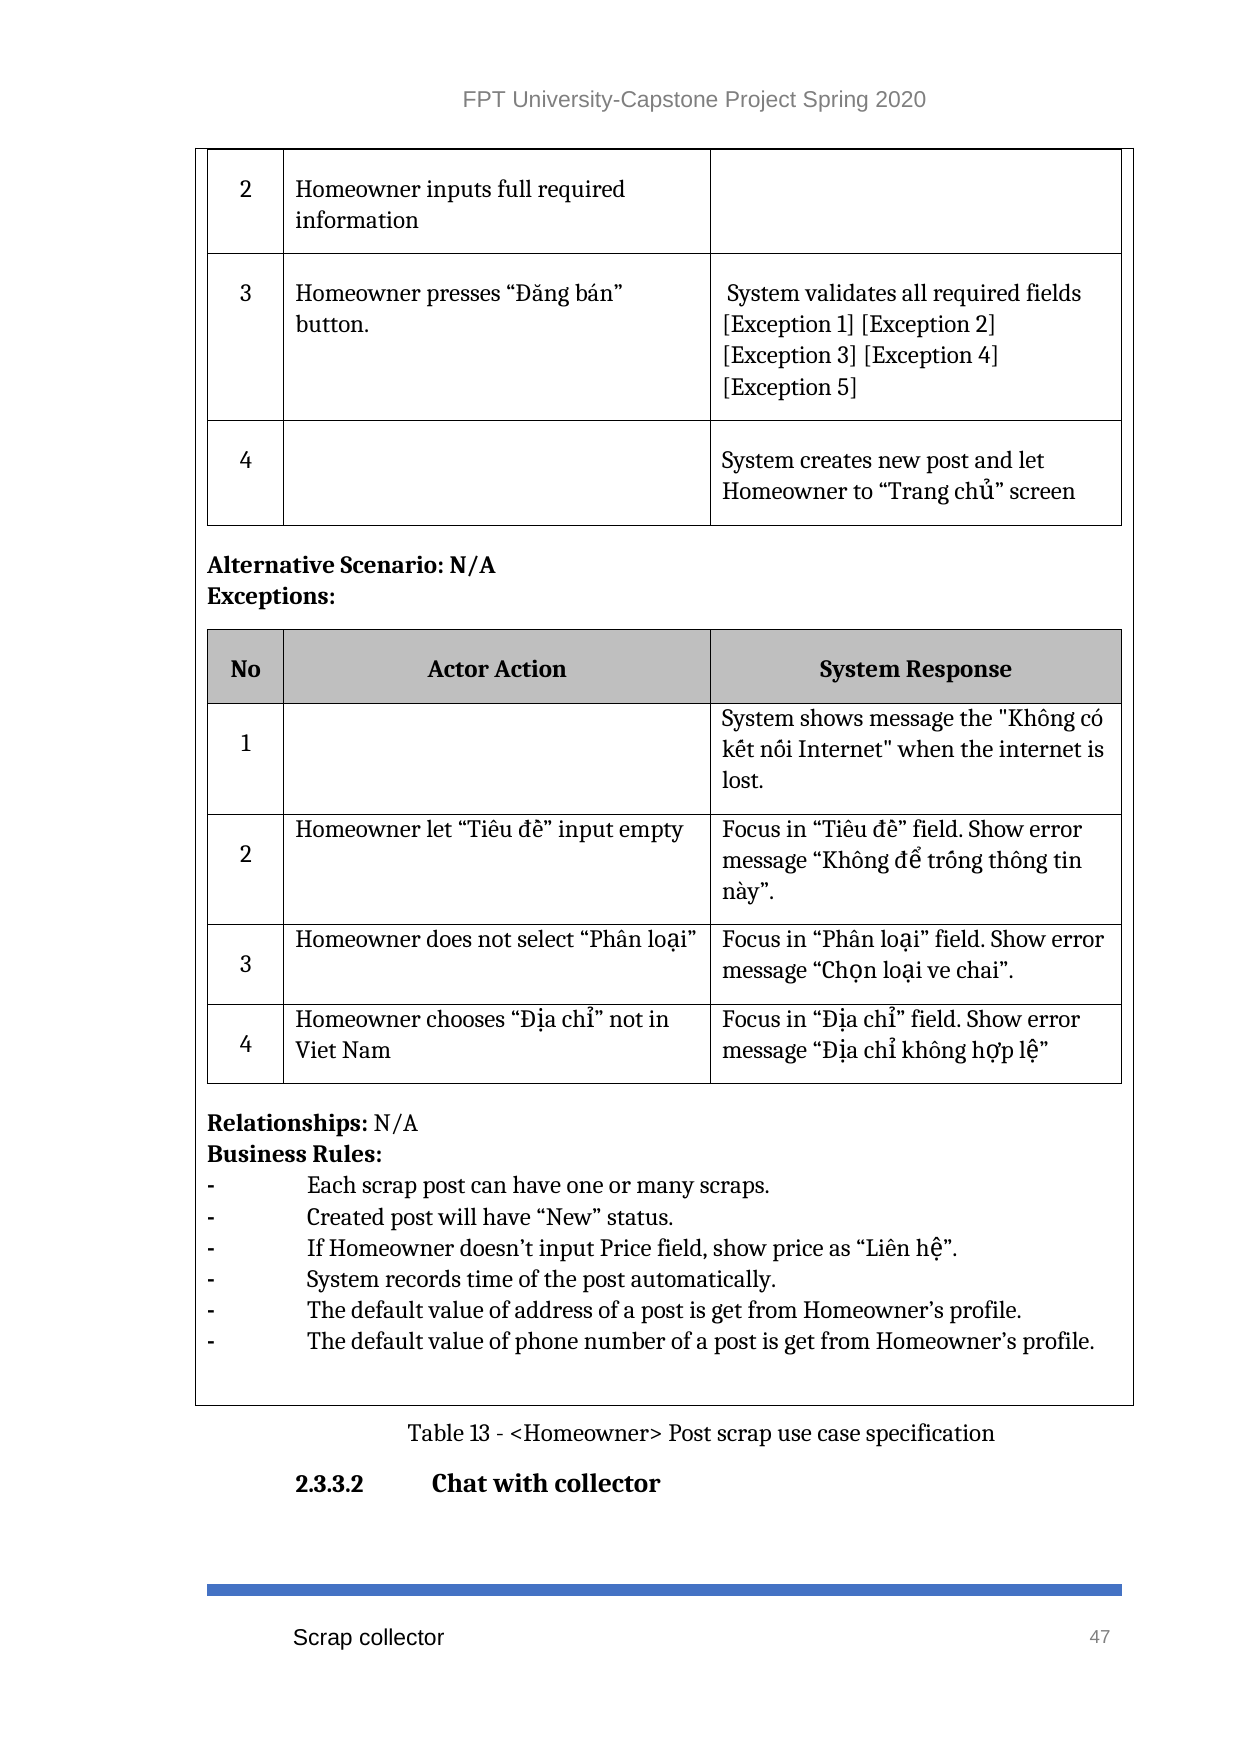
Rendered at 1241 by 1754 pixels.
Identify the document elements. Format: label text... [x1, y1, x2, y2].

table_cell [196, 149, 1133, 1405]
text Table 13 - <Homeowner> Post scrap use case specification [207, 1419, 1122, 1448]
list Chat with collector [295, 1468, 1122, 1500]
